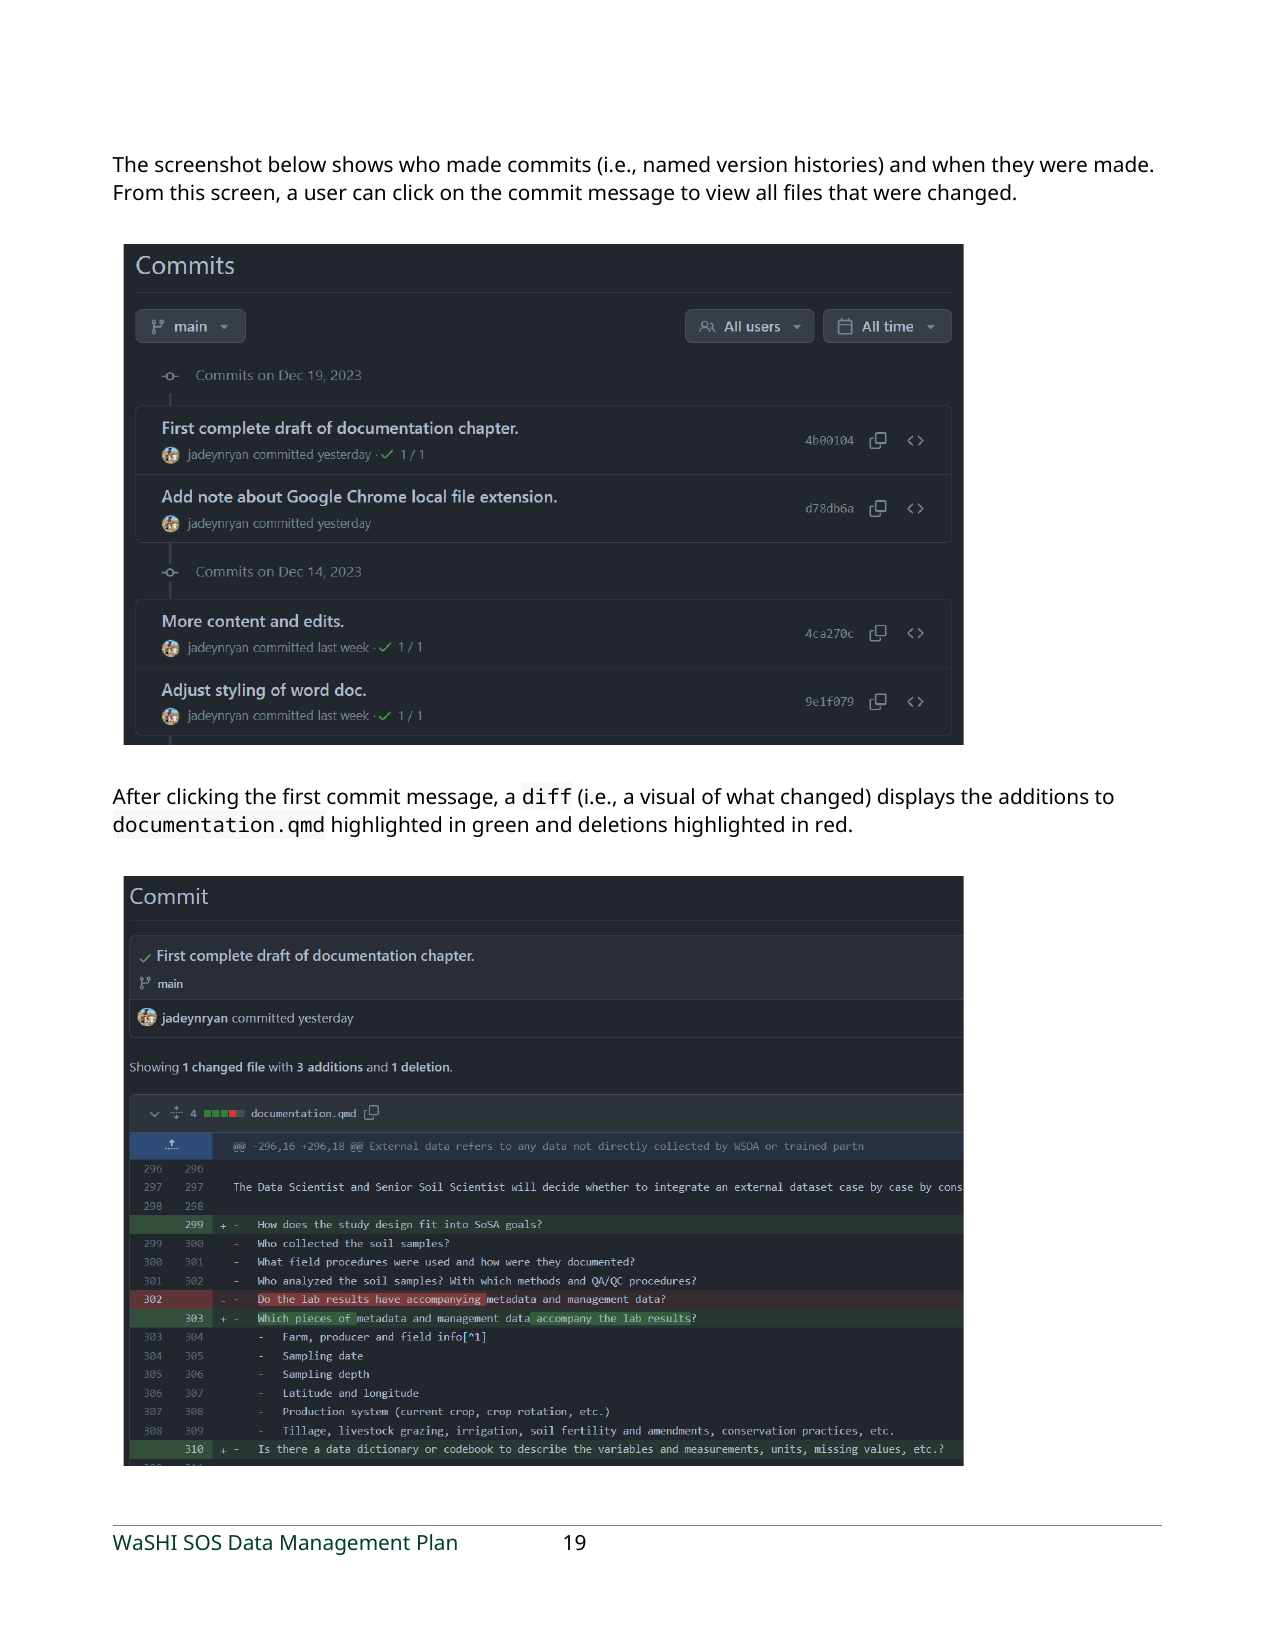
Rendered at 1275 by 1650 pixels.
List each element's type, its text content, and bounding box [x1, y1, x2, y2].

text The screenshot below shows who made commits (i.e., named version histories) and when they were made. From this screen, a user can click on the commit message to view all files that were changed. [112, 150, 1162, 207]
picture [123, 244, 964, 745]
text After clicking the first commit message, a diff (i.e., a visual of what changed) displays the additions to documentation.qmd highlighted in green and deletions highlighted in red. [112, 782, 1162, 839]
table_header [113, 858, 1162, 1484]
picture [123, 876, 964, 1466]
table_header [113, 226, 1162, 763]
